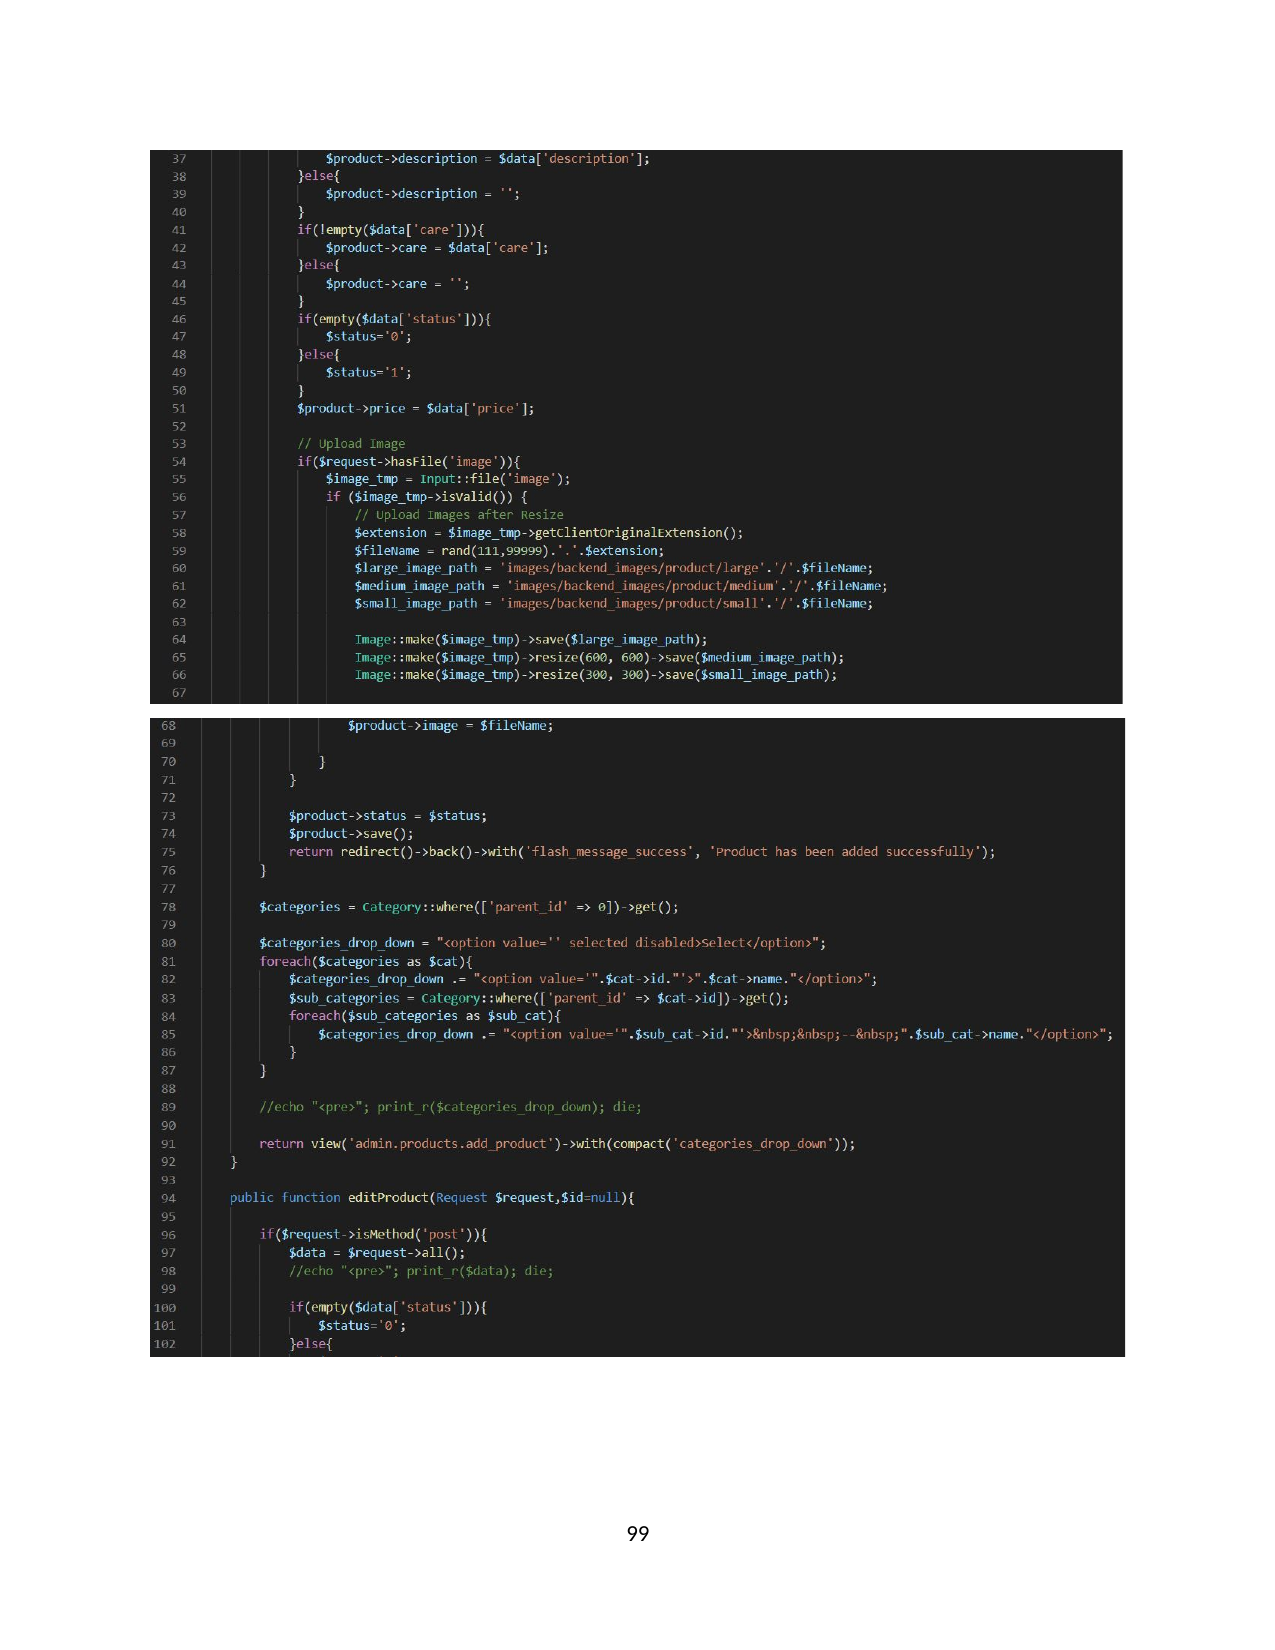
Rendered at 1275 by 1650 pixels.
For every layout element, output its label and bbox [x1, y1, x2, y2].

picture [150, 150, 1123, 704]
picture [150, 718, 1125, 1357]
